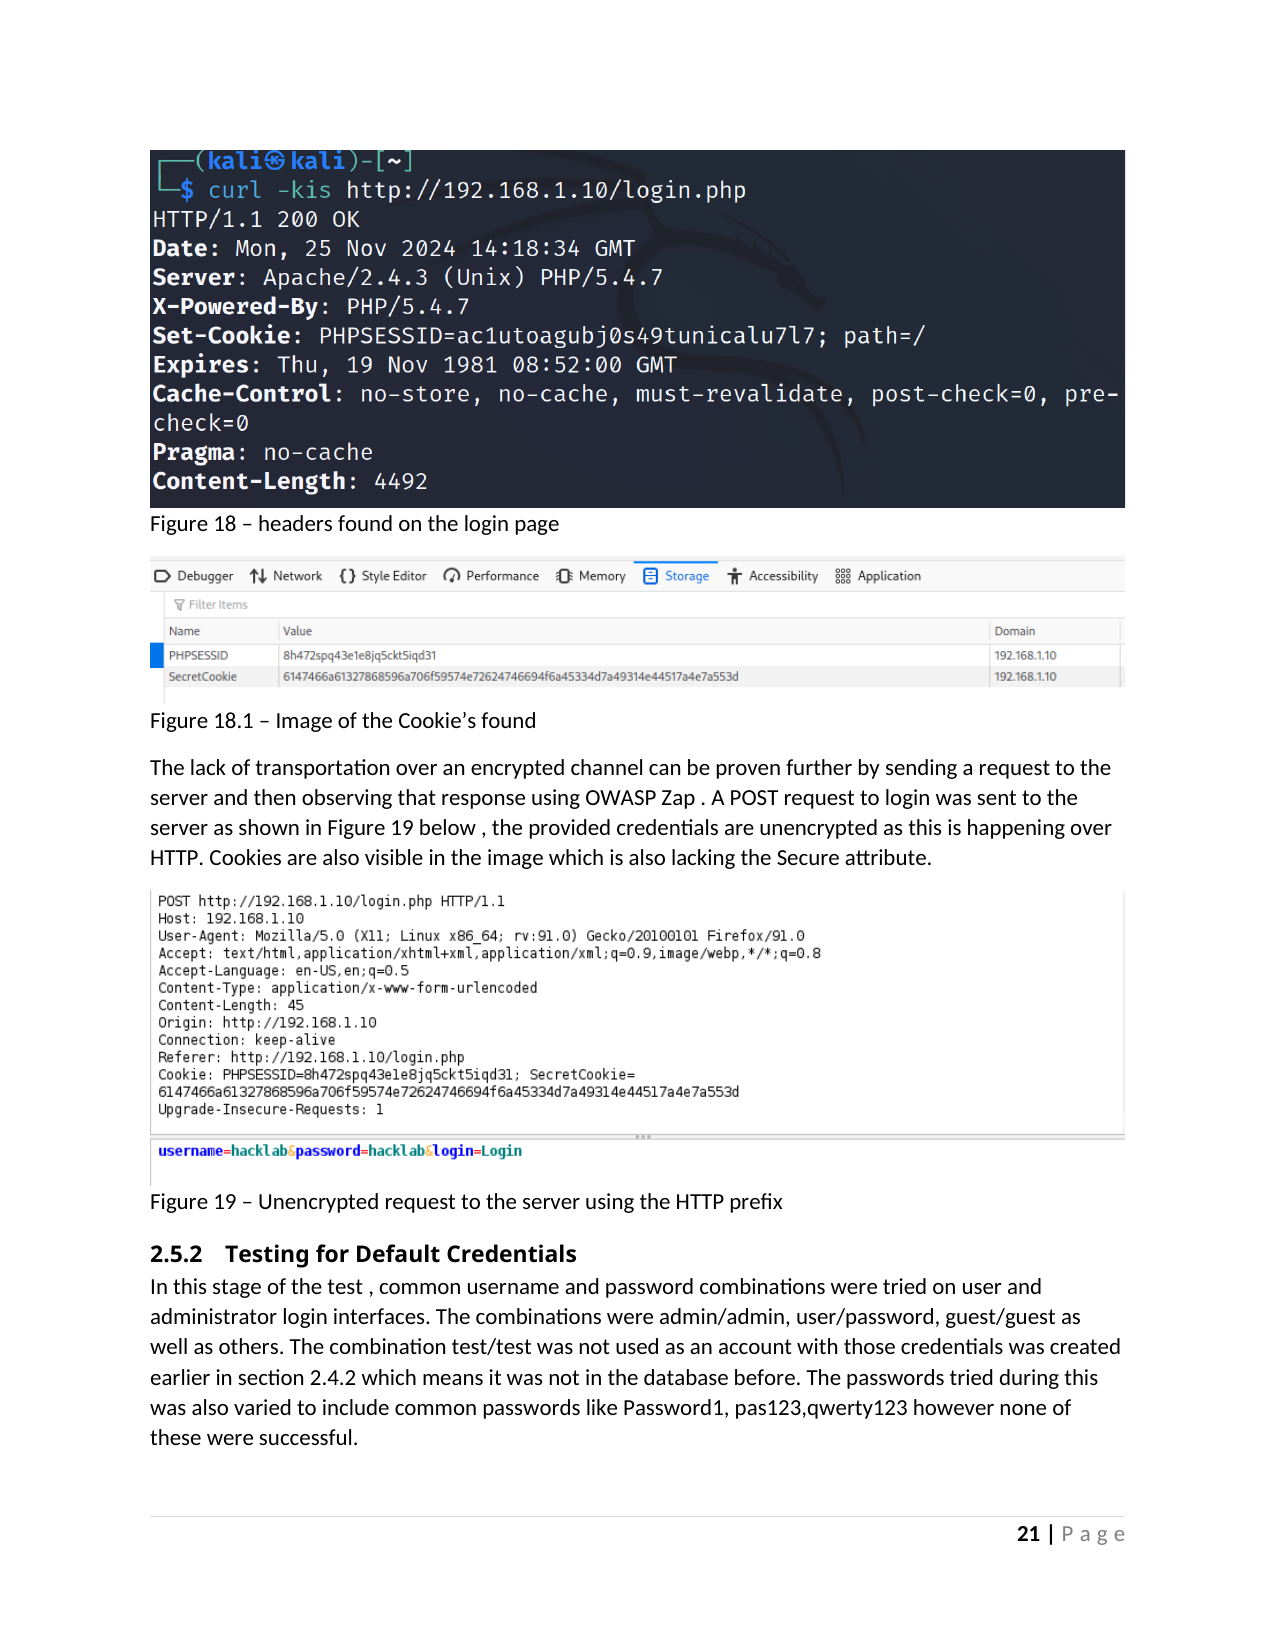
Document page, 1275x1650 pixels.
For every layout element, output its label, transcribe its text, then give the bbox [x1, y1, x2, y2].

text In this stage of the test , common username and password combinations were tried on user and administrator login interfaces. The combinations were admin/admin, user/password, guest/guest as well as others. The combination test/test was not used as an account with those credentials was created earlier in section 2.4.2 which means it was not in the database before. The passwords tried during this was also varied to include common passwords like Password1, pas123,qwerty123 however none of these were successful. [150, 1272, 1125, 1451]
text Figure 18.1 – Image of the Cookie’s found [150, 704, 1125, 734]
picture [150, 556, 1125, 704]
text Figure 18 – headers found on the login page [150, 508, 1125, 538]
picture [150, 890, 1125, 1186]
text The lack of transportation over an encrypted channel can be proven further by sending a request to the server and then observing that response using OWASP Zap . A POST request to login was sent to the server as shown in Figure 19 below , the provided credentials are unencrypted as this is happening over HTTP. Cookies are also visible in the image which is also lacking the Secure attribute. [150, 753, 1125, 871]
picture [150, 150, 1125, 508]
subtitle Testing for Default Credentials [150, 1238, 1125, 1269]
text Figure 19 – Unencrypted request to the server using the HTTP prefix [150, 1186, 1125, 1215]
